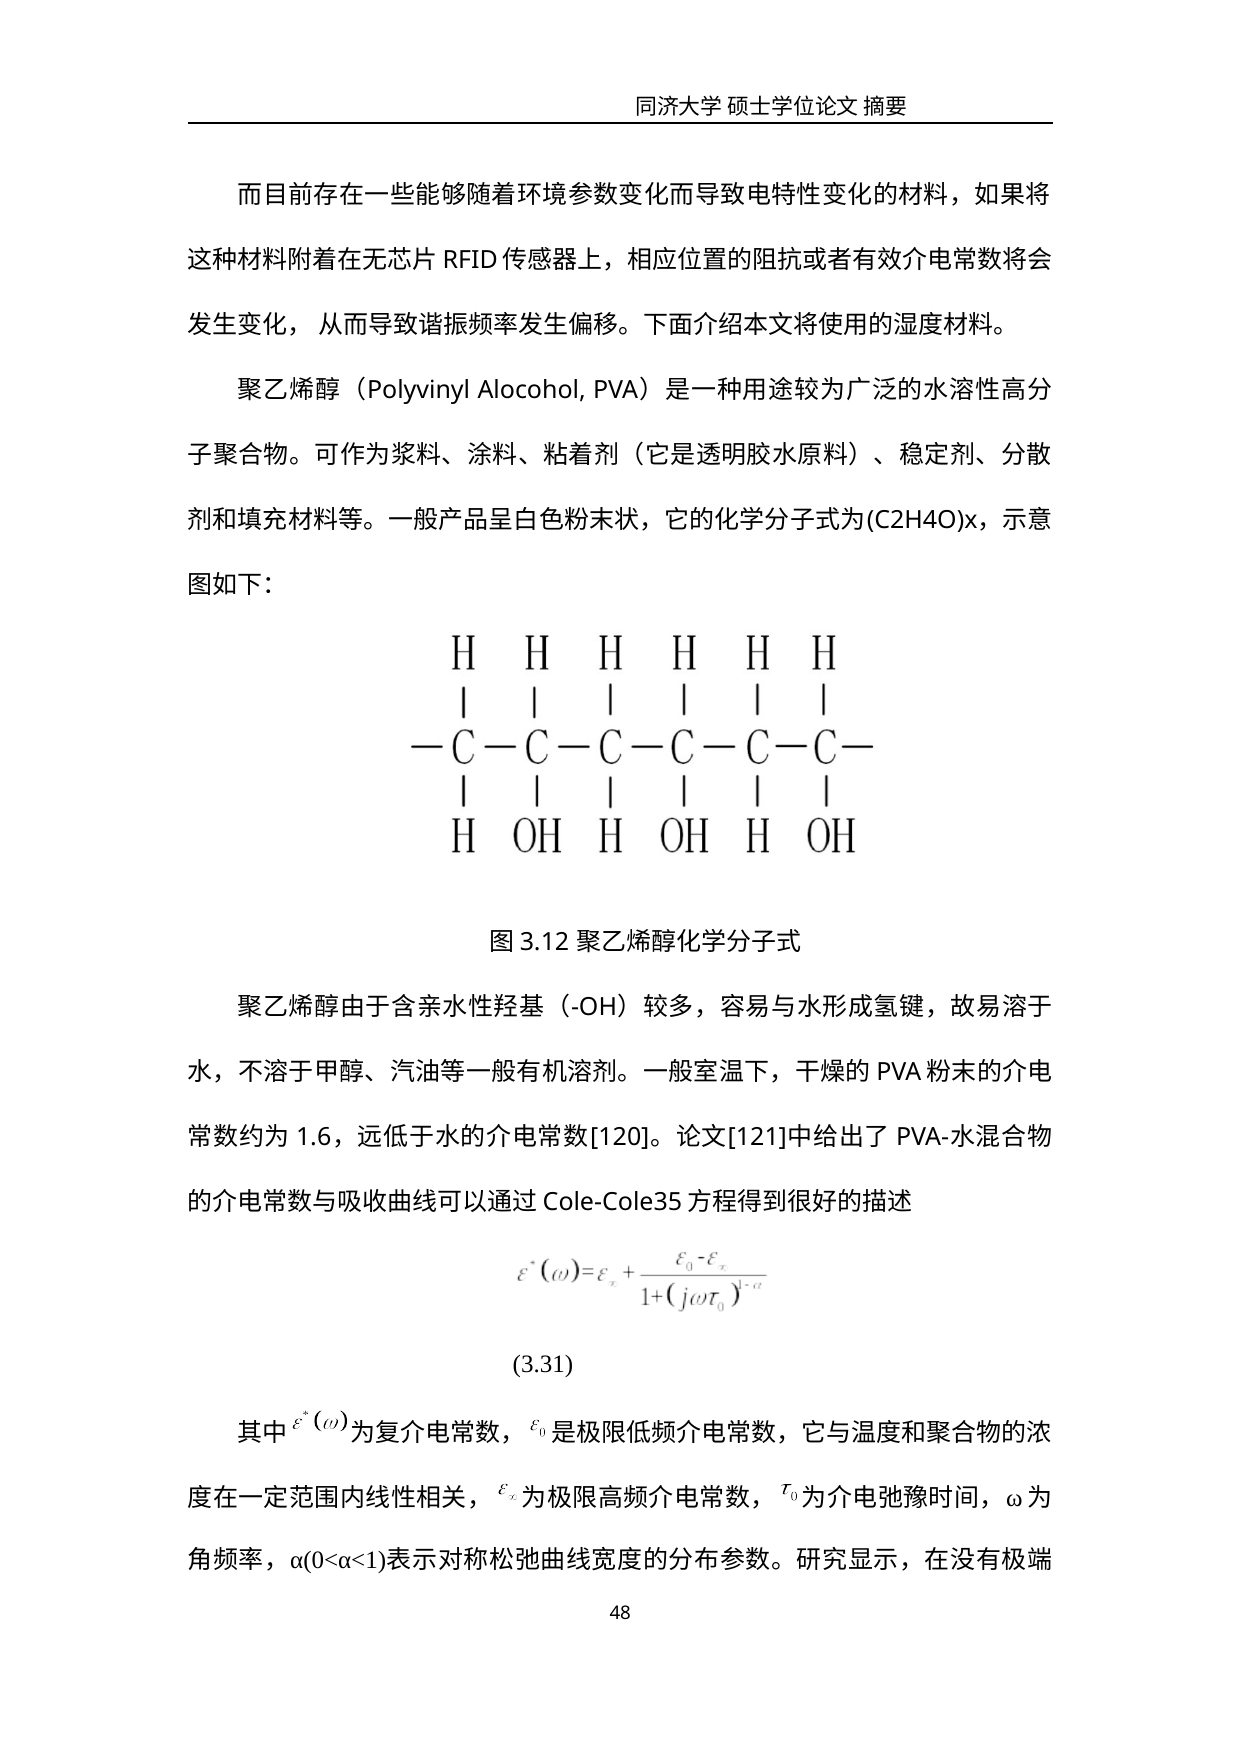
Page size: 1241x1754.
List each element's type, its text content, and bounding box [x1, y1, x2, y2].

picture [410, 614, 881, 885]
text 聚乙烯醇（Polyvinyl Alocohol, PVA）是一种用途较为广泛的水溶性高分子聚合物。可作为浆料、涂料、粘着剂（它是透明胶水原料）、稳定剂、分散剂和填充材料等。一般产品呈白色粉末状，它的化学分子式为(C2H4O)x，示意图如下： [187, 355, 1053, 615]
text 聚乙烯醇由于含亲水性羟基（-OH）较多，容易与水形成氢键，故易溶于水，不溶于甲醇、汽油等一般有机溶剂。一般室温下，干燥的PVA粉末的介电常数约为1.6，远低于水的介电常数[120]。论文[121]中给出了PVA-水混合物的介电常数与吸收曲线可以通过Cole-Cole35方程得到很好的描述 [187, 972, 1053, 1232]
text 而目前存在一些能够随着环境参数变化而导致电特性变化的材料，如果将这种材料附着在无芯片RFID传感器上，相应位置的阻抗或者有效介电常数将会发生变化， 从而导致谐振频率发生偏移。下面介绍本文将使用的湿度材料。 [187, 160, 1053, 355]
text 图3.12 聚乙烯醇化学分子式 [187, 907, 1053, 972]
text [187, 1395, 1053, 1590]
text (3.31) [187, 1232, 1053, 1395]
